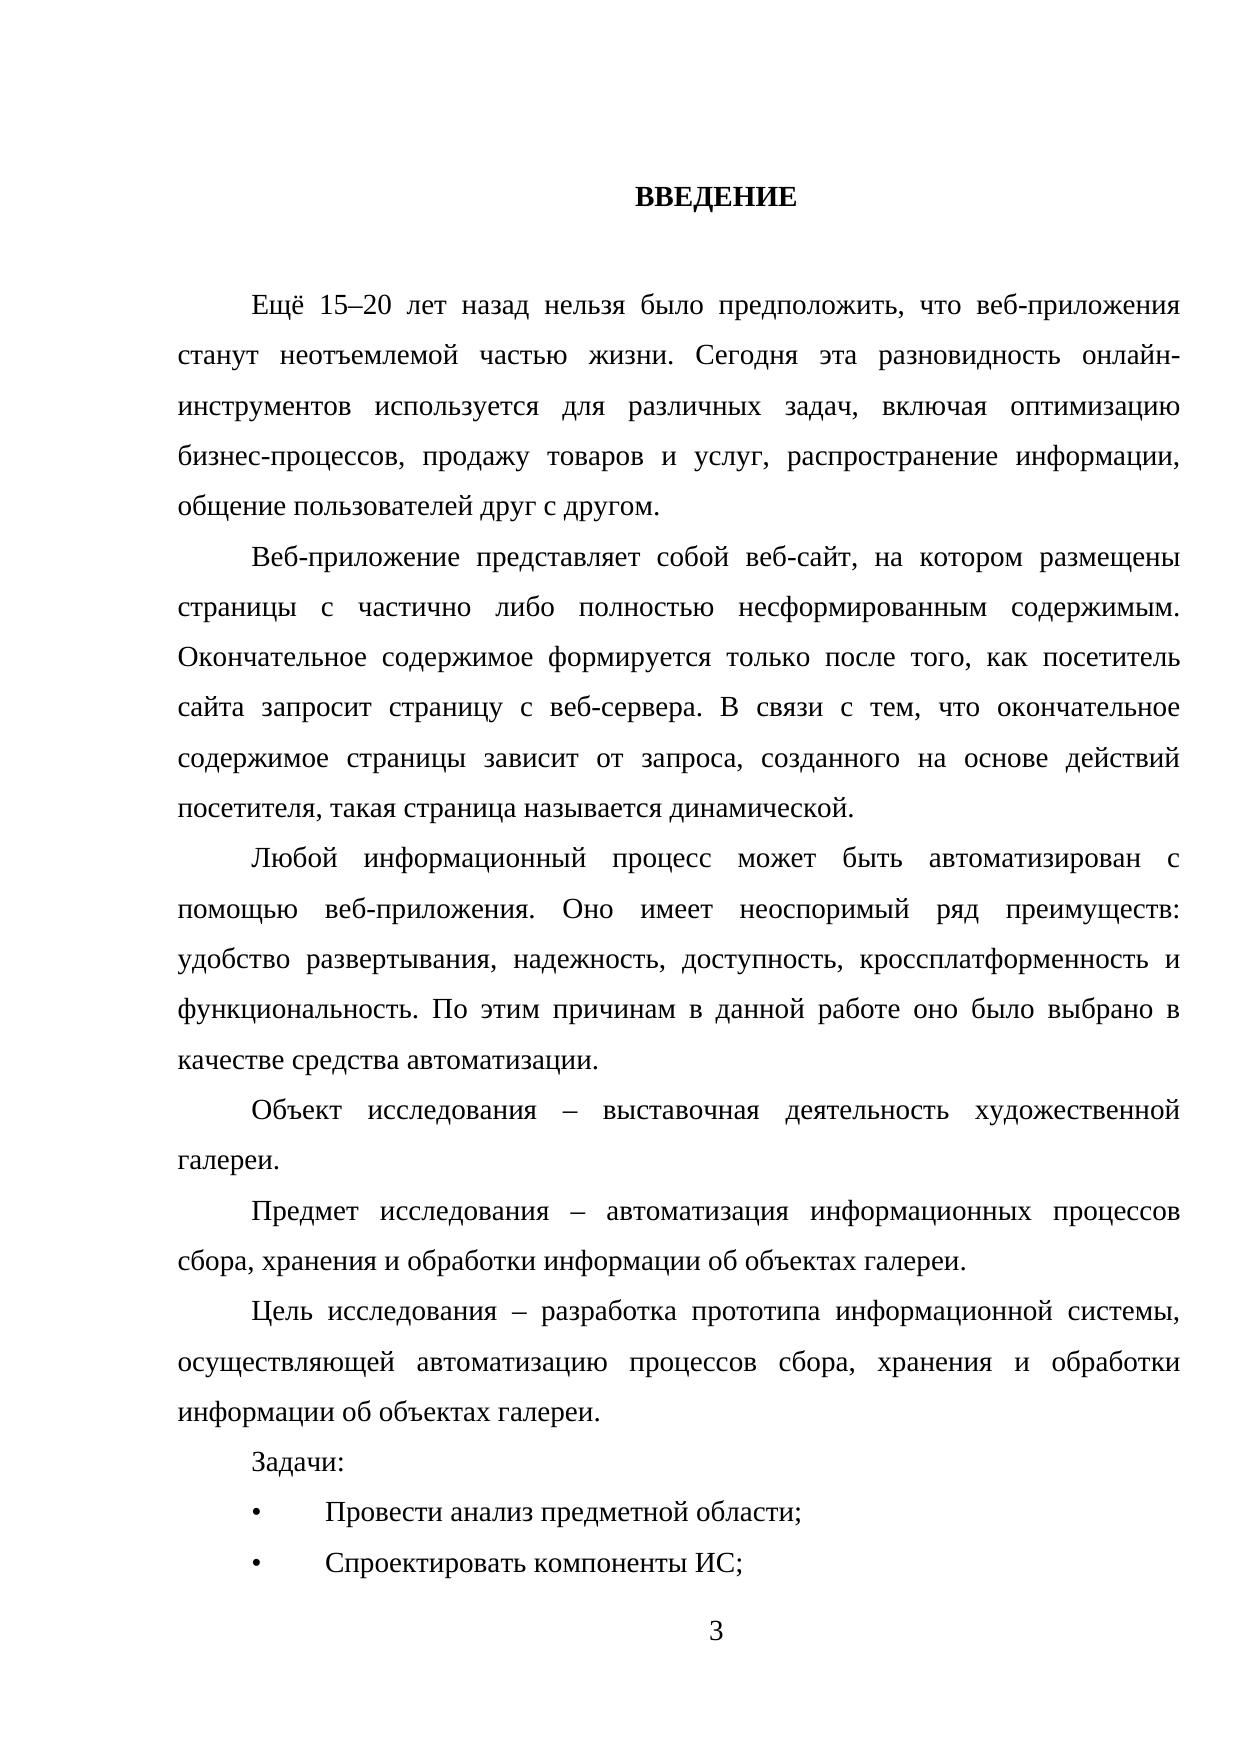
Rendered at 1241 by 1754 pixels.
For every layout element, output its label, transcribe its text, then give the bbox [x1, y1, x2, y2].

text Цель исследования – разработка прототипа информационной системы, осуществляющей автоматизацию процессов сбора, хранения и обработки информации об объектах галереи. [177, 1293, 1181, 1427]
text Объект исследования – выставочная деятельность художественной галереи. [177, 1092, 1181, 1176]
text Задачи: [177, 1444, 1181, 1478]
text ВВЕДЕНИЕ [177, 179, 1181, 213]
text Предмет исследования – автоматизация информационных процессов сбора, хранения и обработки информации об объектах галереи. [177, 1193, 1181, 1277]
text Веб-приложение представляет собой веб-сайт, на котором размещены страницы с частично либо полностью несформированным содержимым. Окончательное содержимое формируется только после того, как посетитель сайта запросит страницу с веб-сервера. В связи с тем, что окончательное содержимое страницы зависит от запроса, созданного на основе действий посетителя, такая страница называется динамической. [177, 539, 1181, 824]
text • Провести анализ предметной области; [177, 1494, 1181, 1528]
text Ещё 15–20 лет назад нельзя было предположить, что веб-приложения станут неотъемлемой частью жизни. Сегодня эта разновидность онлайн-инструментов используется для различных задач, включая оптимизацию бизнес-процессов, продажу товаров и услуг, распространение информации, общение пользователей друг с другом. [177, 287, 1181, 522]
text • Спроектировать компоненты ИС; [177, 1545, 1181, 1578]
text Любой информационный процесс может быть автоматизирован с помощью веб-приложения. Оно имеет неоспоримый ряд преимуществ: удобство развертывания, надежность, доступность, кроссплатформенность и функциональность. По этим причинам в данной работе оно было выбрано в качестве средства автоматизации. [177, 841, 1181, 1075]
